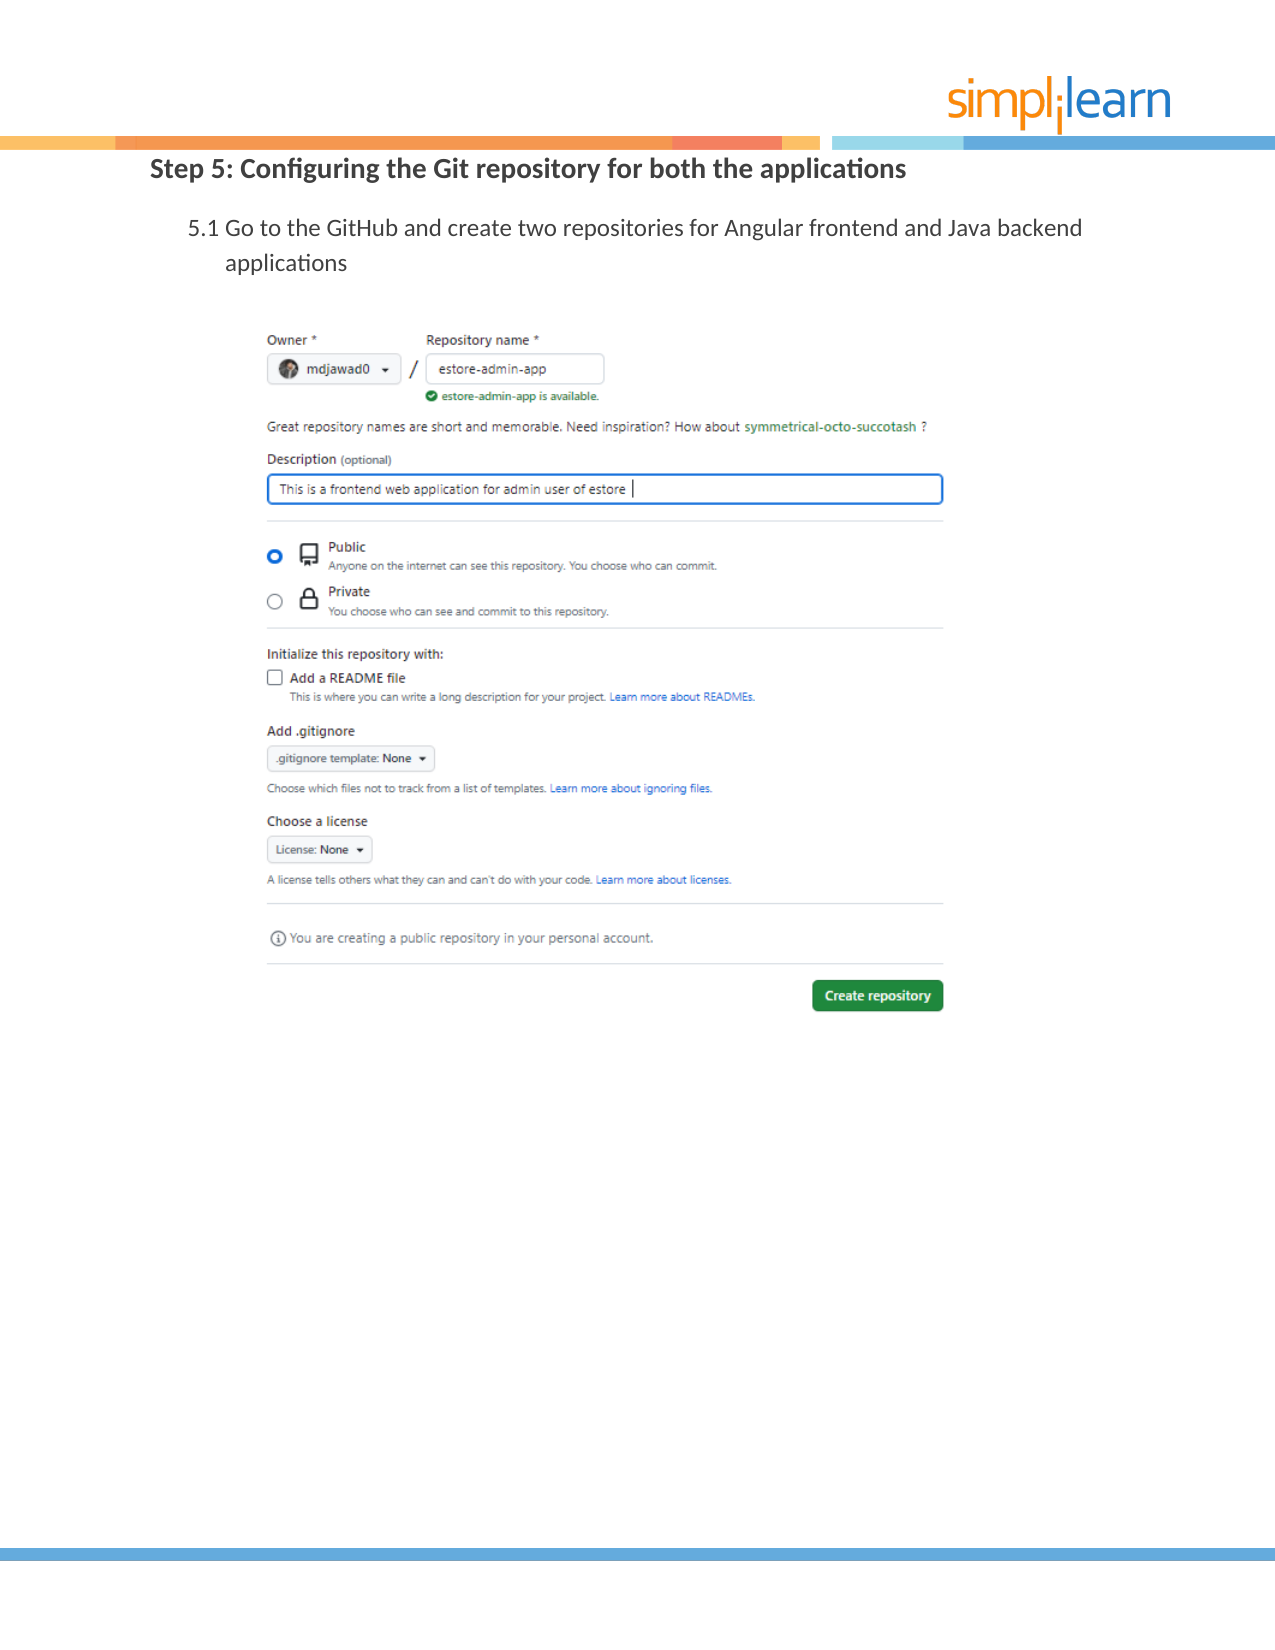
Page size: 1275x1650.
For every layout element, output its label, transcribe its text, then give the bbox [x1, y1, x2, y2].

picture [225, 316, 1060, 1039]
picture [0, 76, 1275, 150]
text Step 5: Configuring the Git repository for both the applications [150, 150, 1125, 186]
list Go to the GitHub and create two repositories for Angular frontend and Java backend applications [187, 212, 1125, 277]
picture [0, 1548, 1275, 1562]
